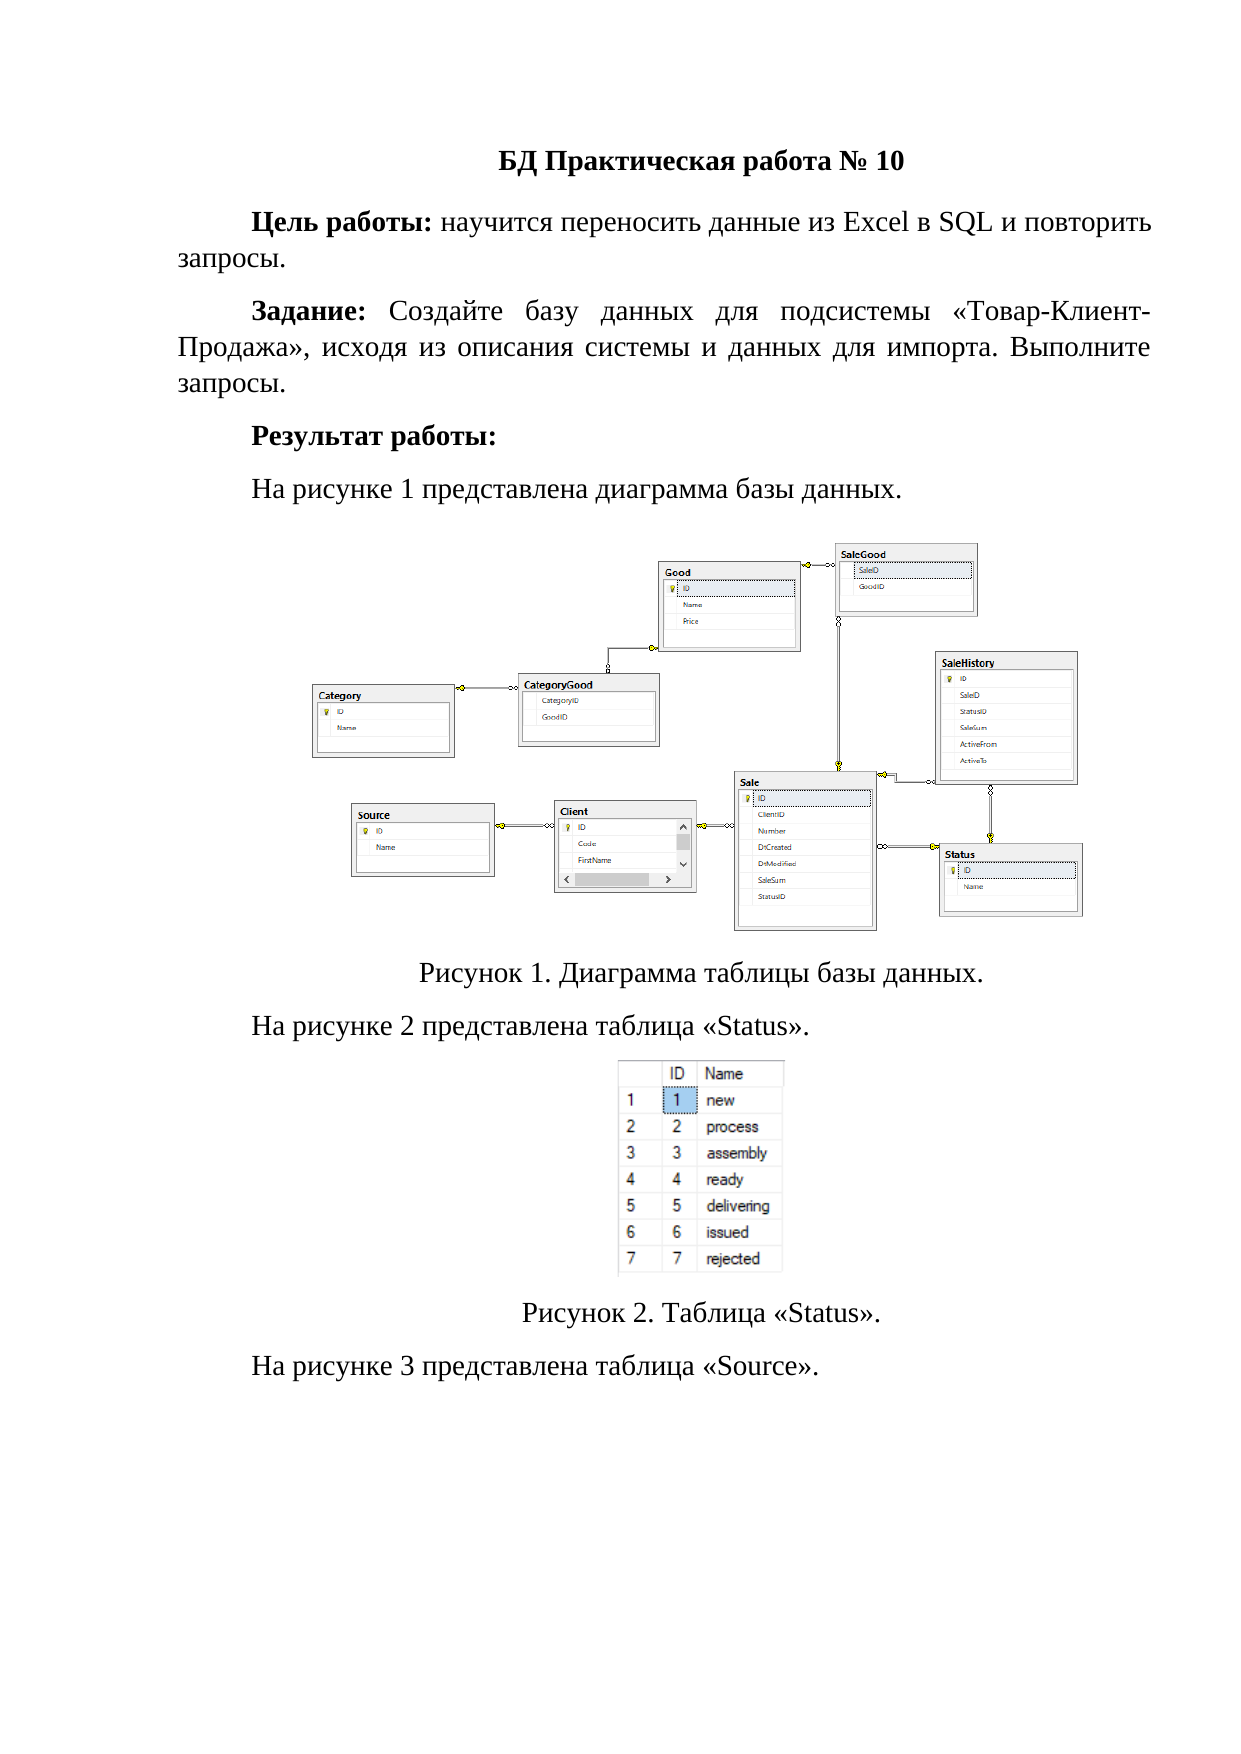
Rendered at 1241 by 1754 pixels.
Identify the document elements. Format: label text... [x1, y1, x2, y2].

text На рисунке 3 представлена таблица «Source». [177, 1348, 1152, 1381]
text Рисунок 1. Диаграмма таблицы базы данных. [177, 955, 1152, 989]
text Цель работы: научится переносить данные из Excel в SQL и повторить запросы. [177, 204, 1152, 274]
text Задание: Создайте базу данных для подсистемы «Товар-Клиент-Продажа», исходя из описания системы и данных для импорта. Выполните запросы. [177, 293, 1152, 399]
text На рисунке 2 представлена таблица «Status». [177, 1008, 1152, 1041]
text Рисунок 2. Таблица «Status». [177, 1295, 1152, 1329]
picture [617, 1060, 786, 1277]
subtitle БД Практическая работа № 10 [177, 143, 1152, 177]
picture [310, 523, 1093, 937]
text Результат работы: [177, 418, 1152, 452]
text На рисунке 1 представлена диаграмма базы данных. [177, 471, 1152, 505]
